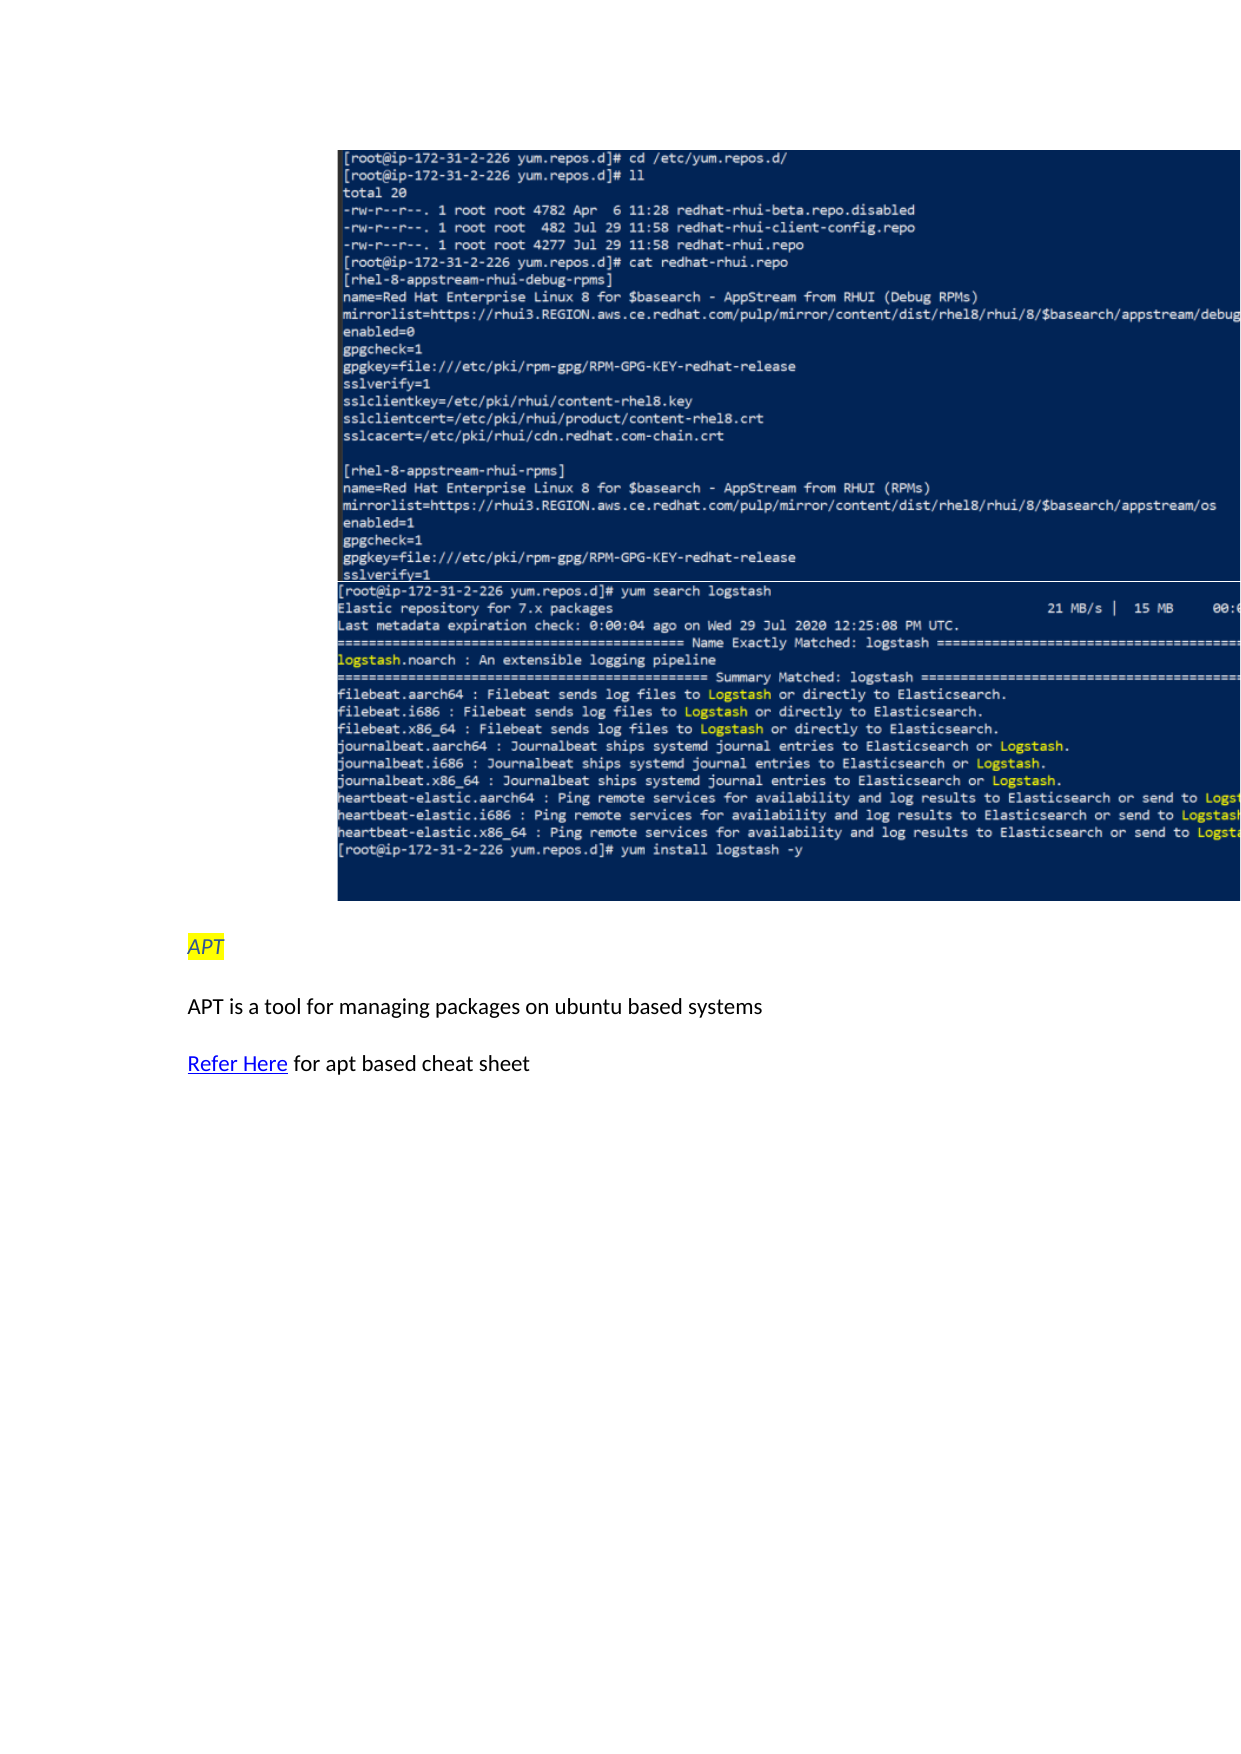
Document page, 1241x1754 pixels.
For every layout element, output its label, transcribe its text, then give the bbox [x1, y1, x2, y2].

subtitle APT [187, 932, 1090, 960]
text Refer Here for apt based cheat sheet [187, 1049, 1090, 1077]
picture [337, 150, 1241, 581]
text APT is a tool for managing packages on ubuntu based systems [187, 992, 1090, 1020]
picture [337, 582, 1241, 901]
